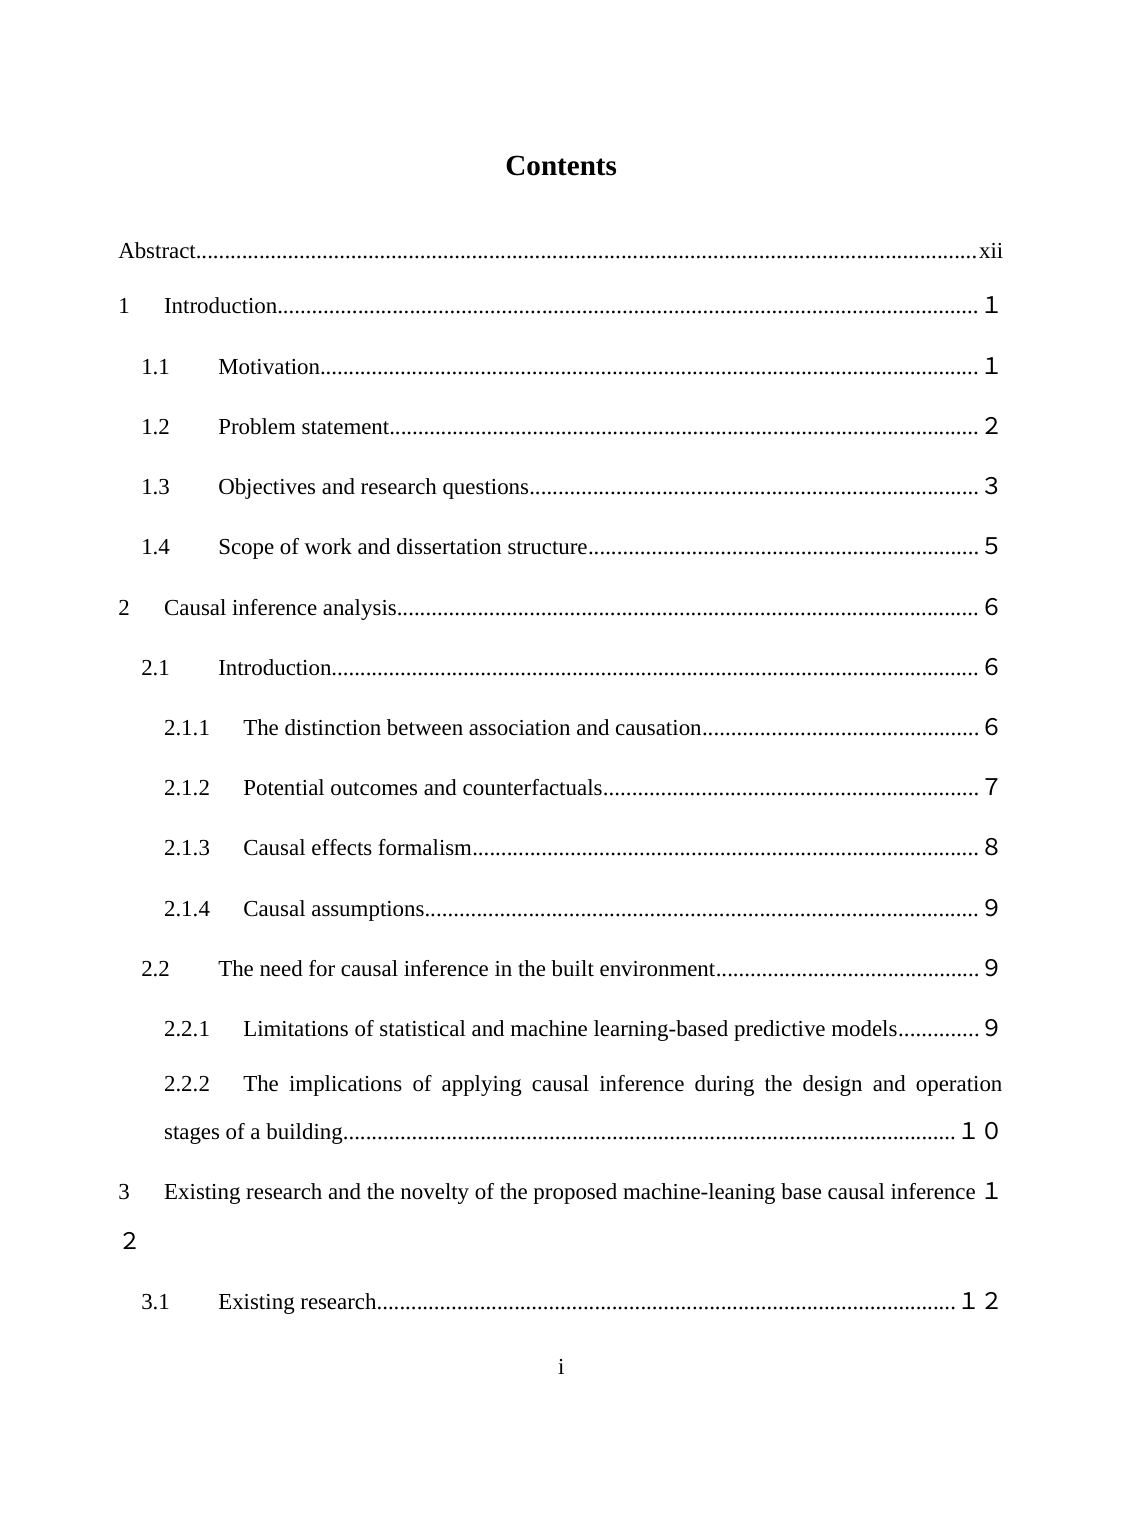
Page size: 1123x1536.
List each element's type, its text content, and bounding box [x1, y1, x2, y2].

text 1.4 Scope of work and dissertation structure ５ [141, 528, 1004, 561]
text 1.1 Motivation １ [141, 348, 1004, 381]
text Abstract xii [118, 237, 1004, 264]
text 2.2.1 Limitations of statistical and machine learning-based predictive models ９ [164, 1010, 1004, 1043]
text 2.1.2 Potential outcomes and counterfactuals ７ [164, 769, 1004, 802]
text 2.1.1 The distinction between association and causation ６ [164, 709, 1004, 742]
text 2.2.2 The implications of applying causal inference during the design and operation stages of a building １０ [164, 1070, 1004, 1146]
text 2 Causal inference analysis ６ [118, 588, 1004, 622]
text 3 Existing research and the novelty of the proposed machine-leaning base causal inference １２ [118, 1173, 1004, 1256]
text Contents [118, 148, 1004, 181]
text 2.1.3 Causal effects formalism ８ [164, 829, 1004, 862]
text 1 Introduction １ [118, 287, 1004, 321]
text 1.3 Objectives and research questions ３ [141, 468, 1004, 501]
text 3.1 Existing research １２ [141, 1283, 1004, 1316]
text 2.2 The need for causal inference in the built environment ９ [141, 950, 1004, 983]
text 1.2 Problem statement ２ [141, 408, 1004, 441]
text 2.1 Introduction ６ [141, 649, 1004, 682]
text 2.1.4 Causal assumptions ９ [164, 889, 1004, 923]
